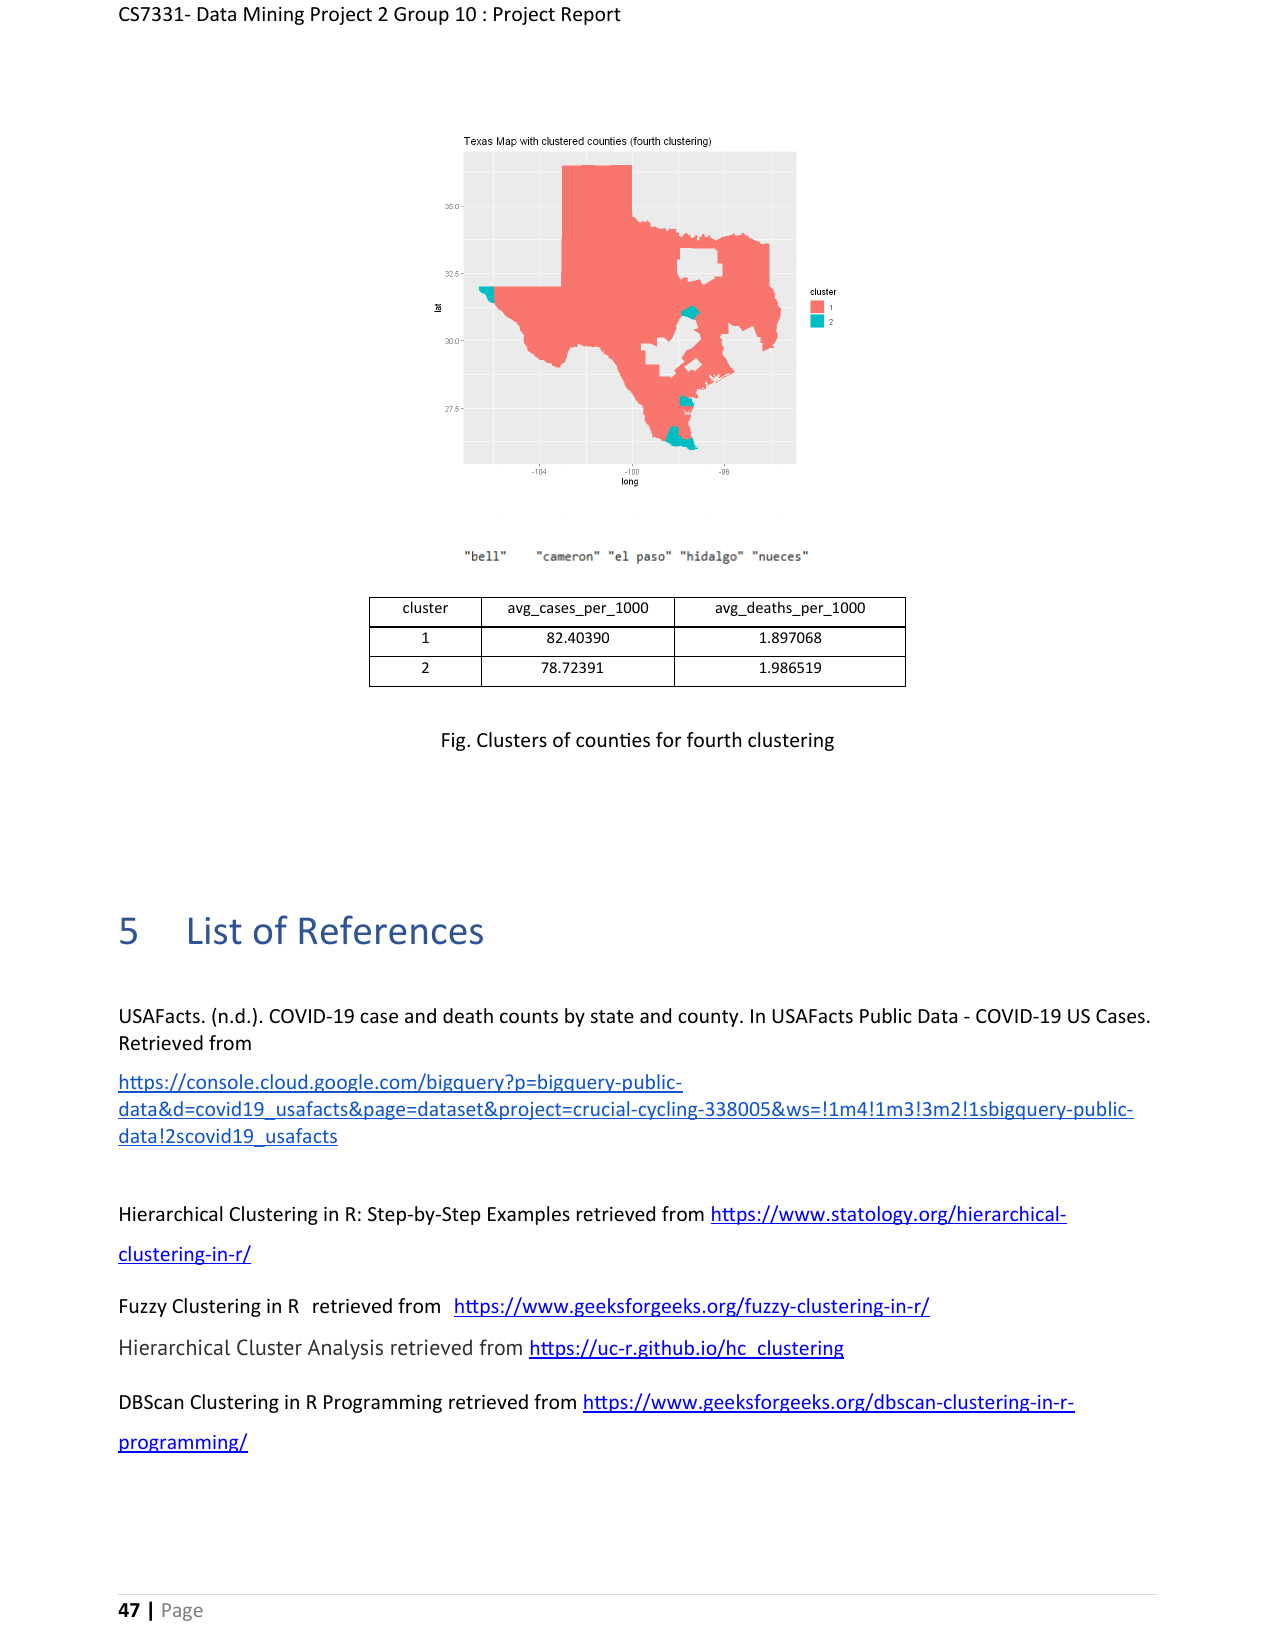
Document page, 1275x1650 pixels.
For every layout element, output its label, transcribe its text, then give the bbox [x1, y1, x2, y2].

text USAFacts. (n.d.). COVID-19 case and death counts by state and county. In USAFacts Public Data - COVID-19 US Cases. Retrieved from [118, 1003, 1157, 1056]
picture [463, 544, 812, 570]
text Fig. Clusters of counties for fourth clustering [118, 726, 1157, 753]
table_cell 1.986519 [675, 657, 905, 686]
text Fuzzy Clustering in R retrieved from https://www.geeksforgeeks.org/fuzzy-clustering-in-r/ Hierarchical Cluster Analysis retrieved from https://uc-r.github.io/hc_clustering [118, 1293, 1157, 1362]
picture [430, 103, 846, 519]
subtitle List of References [118, 904, 1157, 955]
table_header avg_deaths_per_1000 [675, 598, 905, 626]
text DBScan Clustering in R Programming retrieved from https://www.geeksforgeeks.org/dbscan-clustering-in-r-programming/ [118, 1388, 1157, 1455]
table_header cluster [370, 598, 481, 626]
table_header avg_cases_per_1000 [482, 598, 674, 626]
text Hierarchical Clustering in R: Step-by-Step Examples retrieved from https://www.statology.org/hierarchical-clustering-in-r/ [118, 1200, 1157, 1267]
table_cell 1 [370, 628, 481, 656]
table_cell 1.897068 [675, 628, 905, 656]
table_cell 78.72391 [482, 657, 674, 686]
table_cell 82.40390 [482, 628, 674, 656]
table_cell 2 [370, 657, 481, 686]
text https://console.cloud.google.com/bigquery?p=bigquery-public-data&d=covid19_usafacts&page=dataset&project=crucial-cycling-338005&ws=!1m4!1m3!3m2!1sbigquery-public-data!2scovid19_usafacts [118, 1068, 1157, 1148]
